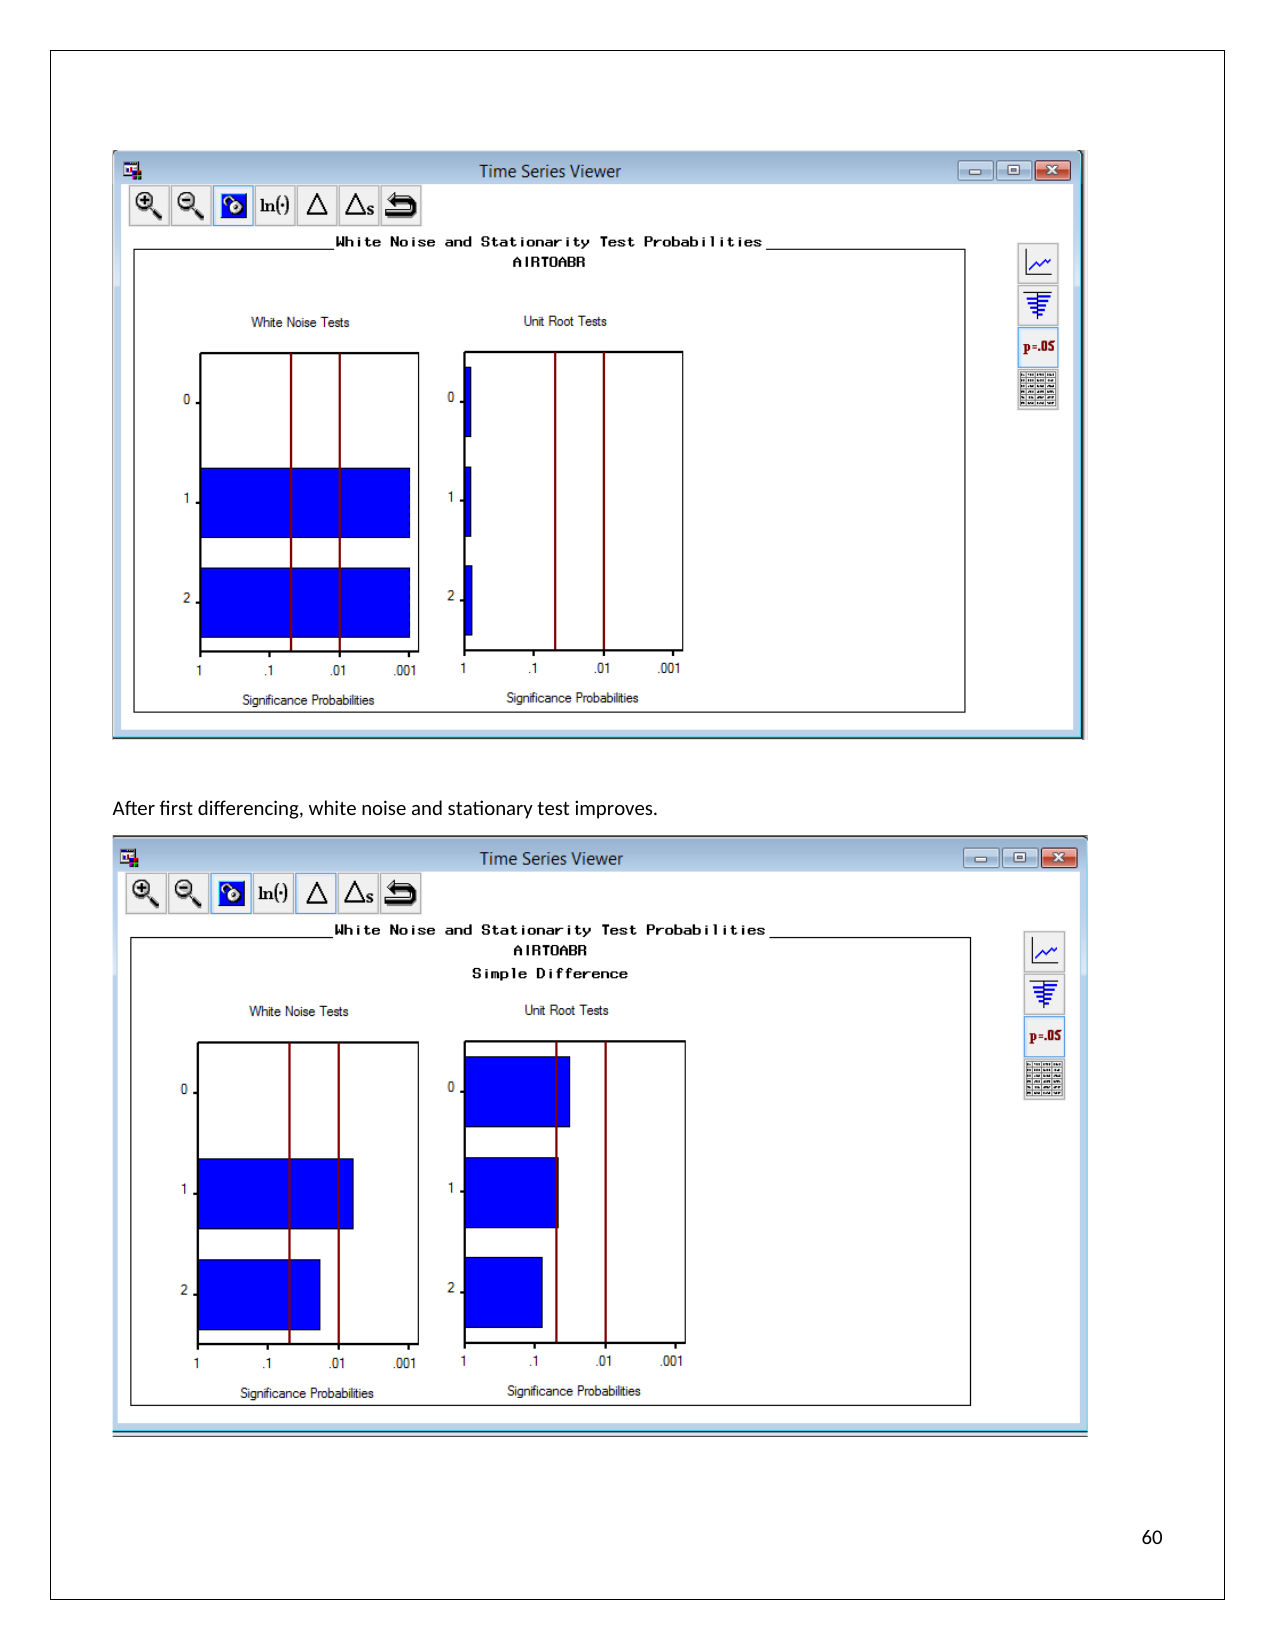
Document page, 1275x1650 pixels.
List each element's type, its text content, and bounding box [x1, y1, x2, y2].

picture [112, 835, 1088, 1437]
text After first differencing, white noise and stationary test improves. [112, 795, 1162, 821]
picture [112, 150, 1088, 740]
